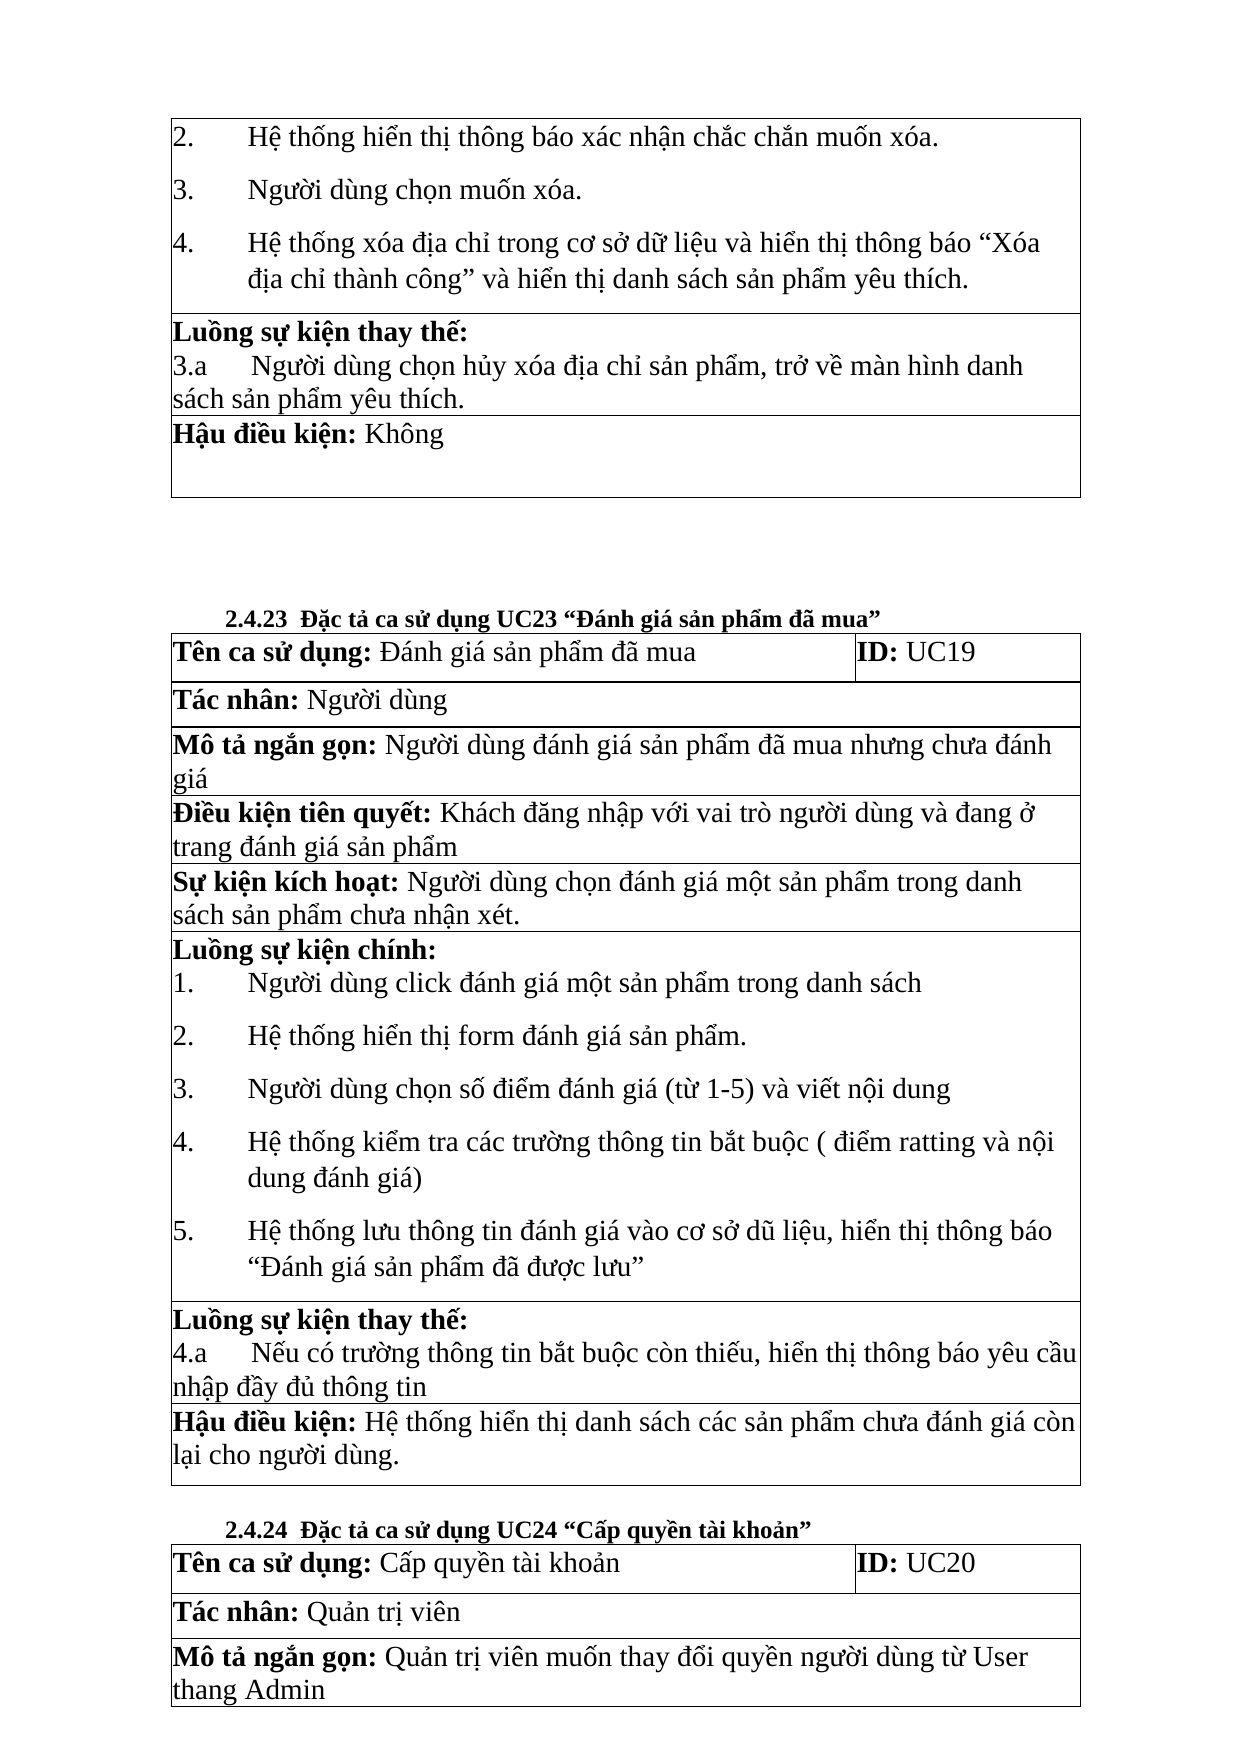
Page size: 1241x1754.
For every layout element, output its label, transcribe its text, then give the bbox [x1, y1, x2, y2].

table_cell Hậu điều kiện: Hệ thống hiển thị danh sách các sản phẩm chưa đánh giá còn lại cho người dùng. [172, 1404, 1080, 1485]
table_header Tên ca sử dụng: Đánh giá sản phẩm đã mua [172, 634, 855, 681]
table_cell Tác nhân: Quản trị viên [172, 1594, 1080, 1638]
table_header ID: UC19 [856, 634, 1080, 681]
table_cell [172, 119, 1080, 313]
table_cell Mô tả ngắn gọn: Quản trị viên muốn thay đổi quyền người dùng từ User thang Admin [172, 1639, 1080, 1706]
table_cell Luồng sự kiện thay thế: 3.a Người dùng chọn hủy xóa địa chỉ sản phẩm, trở về màn hình danh sách sản phẩm yêu thích. [172, 314, 1080, 415]
table_header ID: UC20 [856, 1545, 1080, 1593]
subtitle 2.4.23 Đặc tả ca sử dụng UC23 “Đánh giá sản phẩm đã mua” [225, 604, 1094, 633]
table_cell Hậu điều kiện: Không [172, 416, 1080, 497]
table_cell Luồng sự kiện chính: Người dùng click đánh giá một sản phẩm trong danh sách Hệ thống hiển thị form đánh giá sản phẩm. Người dùng chọn số điểm đánh giá (từ 1-5) và viết nội dung Hệ thống kiểm tra các trường thông tin bắt buộc ( điểm ratting và nội dung đánh giá) Hệ thống lưu thông tin đánh giá vào cơ sở dũ liệu, hiển thị thông báo “Đánh giá sản phẩm đã được lưu” [172, 932, 1080, 1301]
table_cell Mô tả ngắn gọn: Người dùng đánh giá sản phẩm đã mua nhưng chưa đánh giá [172, 728, 1080, 794]
table_cell Sự kiện kích hoạt: Người dùng chọn đánh giá một sản phẩm trong danh sách sản phẩm chưa nhận xét. [172, 864, 1080, 931]
table_cell Tác nhân: Người dùng [172, 683, 1080, 726]
table_cell Luồng sự kiện thay thế: 4.a Nếu có trường thông tin bắt buộc còn thiếu, hiển thị thông báo yêu cầu nhập đầy đủ thông tin [172, 1302, 1080, 1403]
table_header Tên ca sử dụng: Cấp quyền tài khoản [172, 1545, 855, 1593]
table_cell Điều kiện tiên quyết: Khách đăng nhập với vai trò người dùng và đang ở trang đánh giá sản phẩm [172, 796, 1080, 863]
subtitle 2.4.24 Đặc tả ca sử dụng UC24 “Cấp quyền tài khoản” [225, 1516, 1094, 1544]
